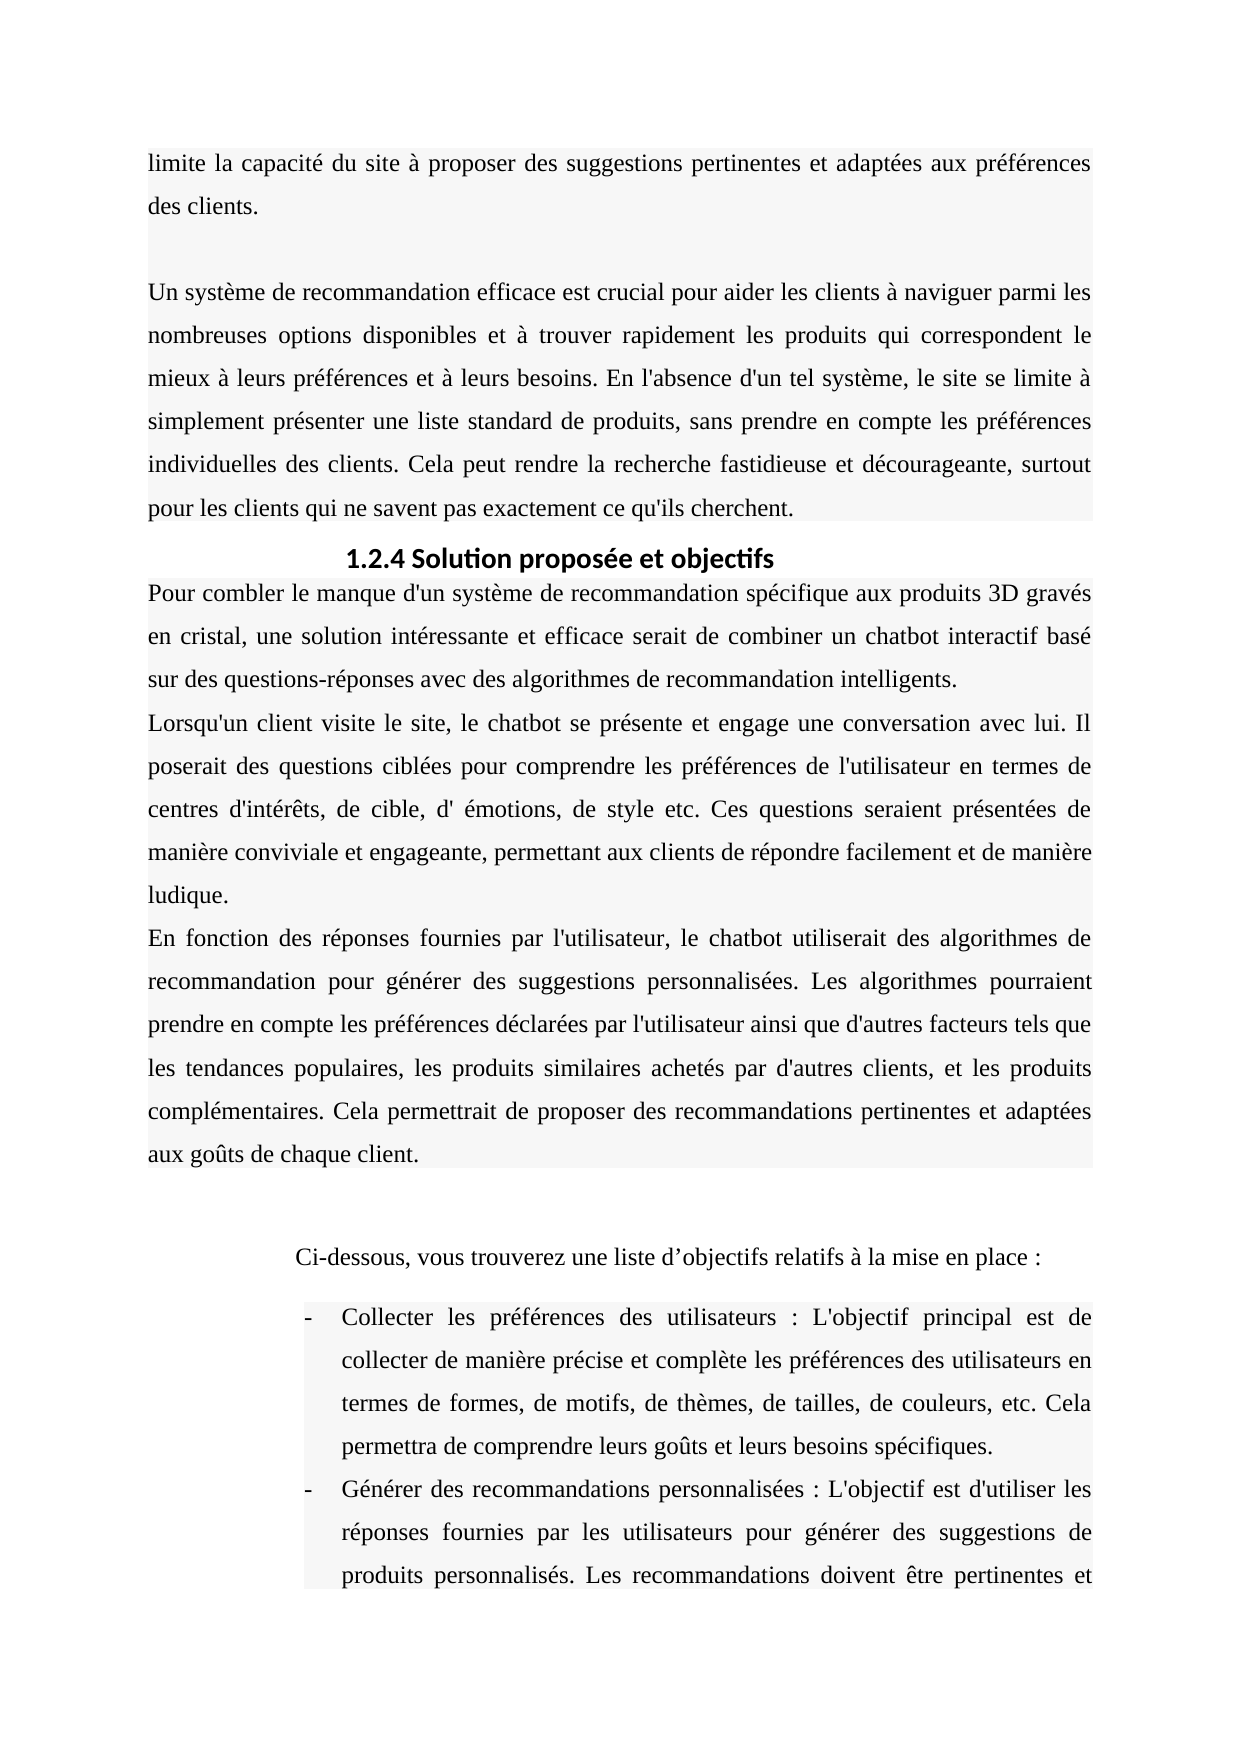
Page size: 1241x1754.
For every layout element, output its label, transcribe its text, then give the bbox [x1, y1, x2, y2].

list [304, 1474, 1093, 1589]
text Pour combler le manque d'un système de recommandation spécifique aux produits 3D gravés en cristal, une solution intéressante et efficace serait de combiner un chatbot interactif basé sur des questions-réponses avec des algorithmes de recommandation intelligents. [148, 578, 1093, 693]
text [148, 148, 1093, 219]
text 1.2.4 Solution proposée et objectifs [148, 540, 1093, 576]
text En fonction des réponses fournies par l'utilisateur, le chatbot utiliserait des algorithmes de recommandation pour générer des suggestions personnalisées. Les algorithmes pourraient prendre en compte les préférences déclarées par l'utilisateur ainsi que d'autres facteurs tels que les tendances populaires, les produits similaires achetés par d'autres clients, et les produits complémentaires. Cela permettrait de proposer des recommandations pertinentes et adaptées aux goûts de chaque client. [148, 923, 1093, 1168]
text Lorsqu'un client visite le site, le chatbot se présente et engage une conversation avec lui. Il poserait des questions ciblées pour comprendre les préférences de l'utilisateur en termes de centres d'intérêts, de cible, d' émotions, de style etc. Ces questions seraient présentées de manière conviviale et engageante, permettant aux clients de répondre facilement et de manière ludique. [148, 708, 1093, 909]
text Ci-dessous, vous trouverez une liste d’objectifs relatifs à la mise en place : [295, 1242, 1093, 1271]
text Un système de recommandation efficace est crucial pour aider les clients à naviguer parmi les nombreuses options disponibles et à trouver rapidement les produits qui correspondent le mieux à leurs préférences et à leurs besoins. En l'absence d'un tel système, le site se limite à simplement présenter une liste standard de produits, sans prendre en compte les préférences individuelles des clients. Cela peut rendre la recherche fastidieuse et décourageante, surtout pour les clients qui ne savent pas exactement ce qu'ils cherchent. [148, 277, 1093, 521]
list Collecter les préférences des utilisateurs : L'objectif principal est de collecter de manière précise et complète les préférences des utilisateurs en termes de formes, de motifs, de thèmes, de tailles, de couleurs, etc. Cela permettra de comprendre leurs goûts et leurs besoins spécifiques. [304, 1302, 1093, 1460]
